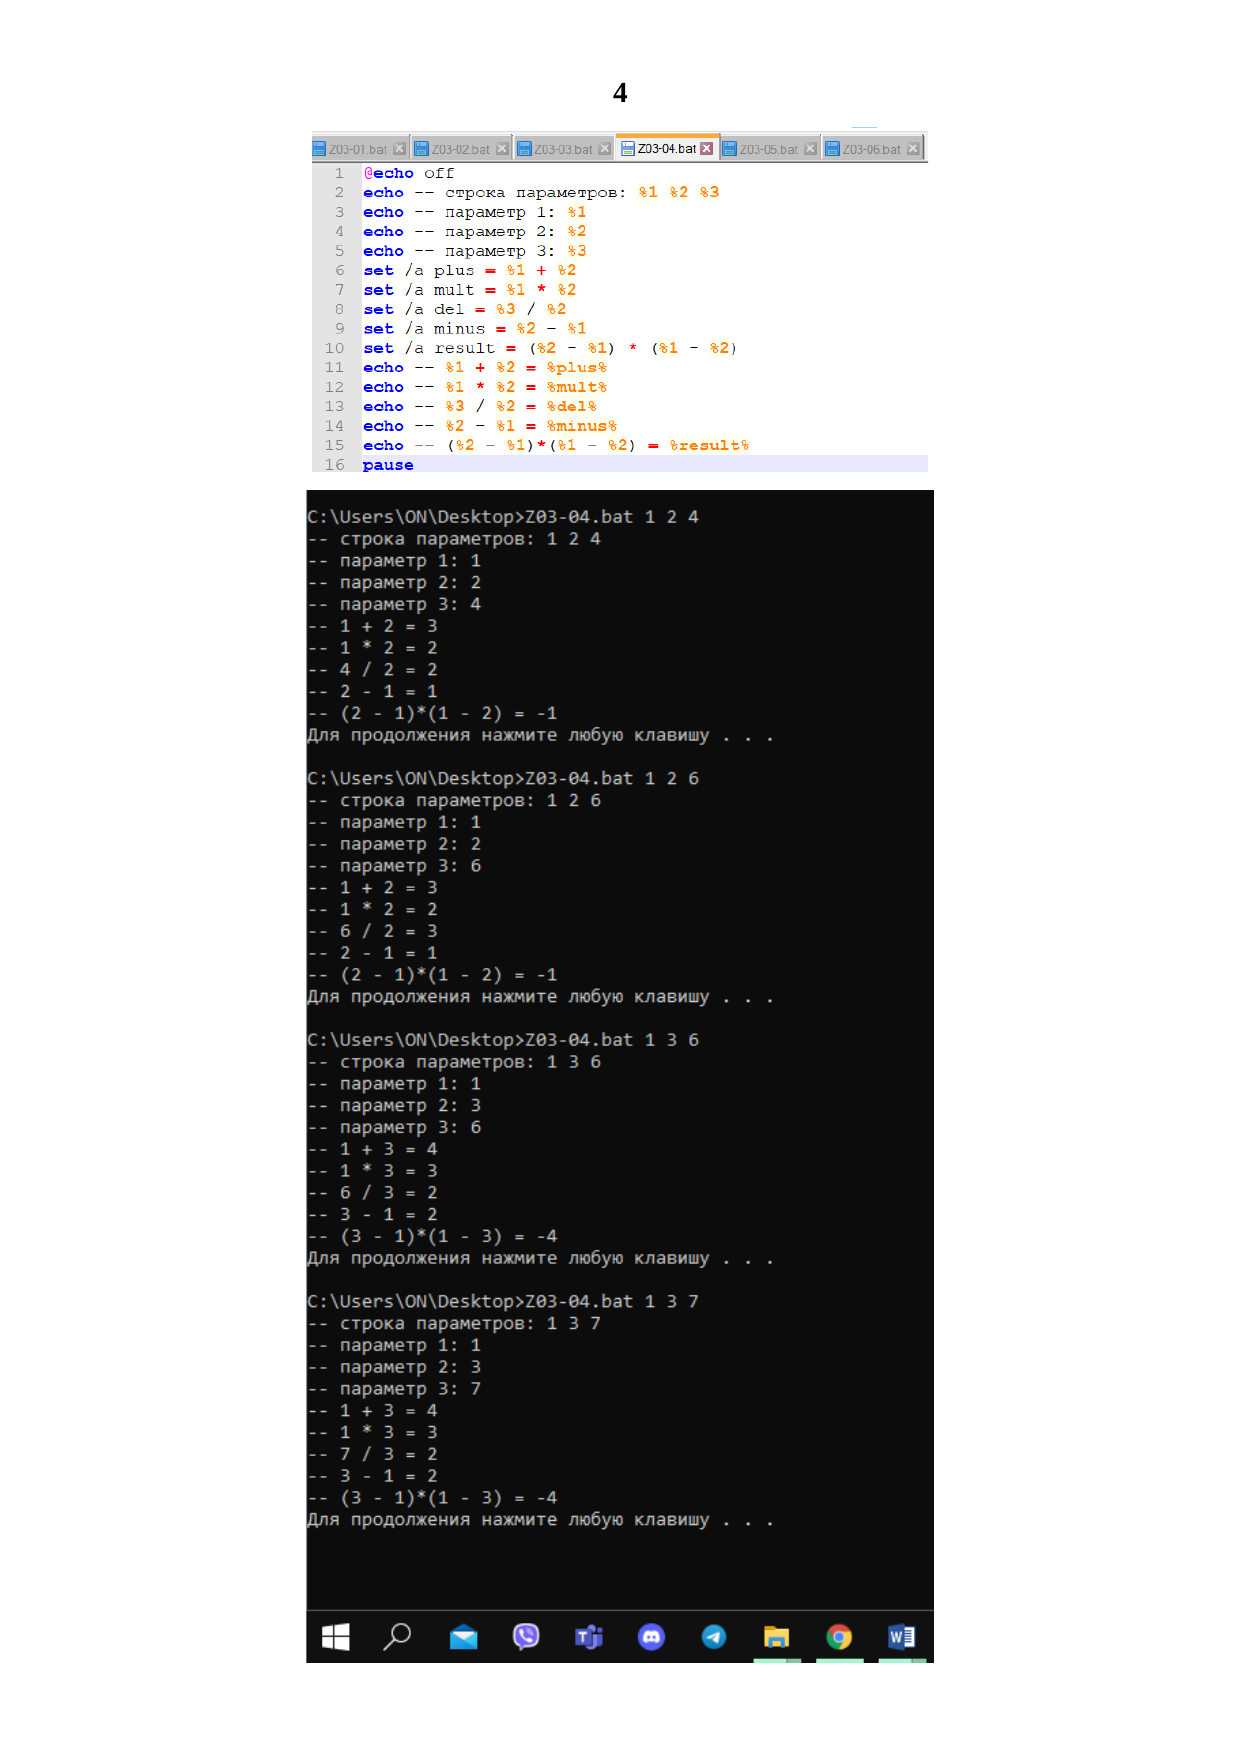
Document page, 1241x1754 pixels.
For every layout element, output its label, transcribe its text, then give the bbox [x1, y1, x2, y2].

picture [312, 127, 929, 472]
picture [306, 490, 934, 1663]
text 4 [75, 75, 1165, 108]
